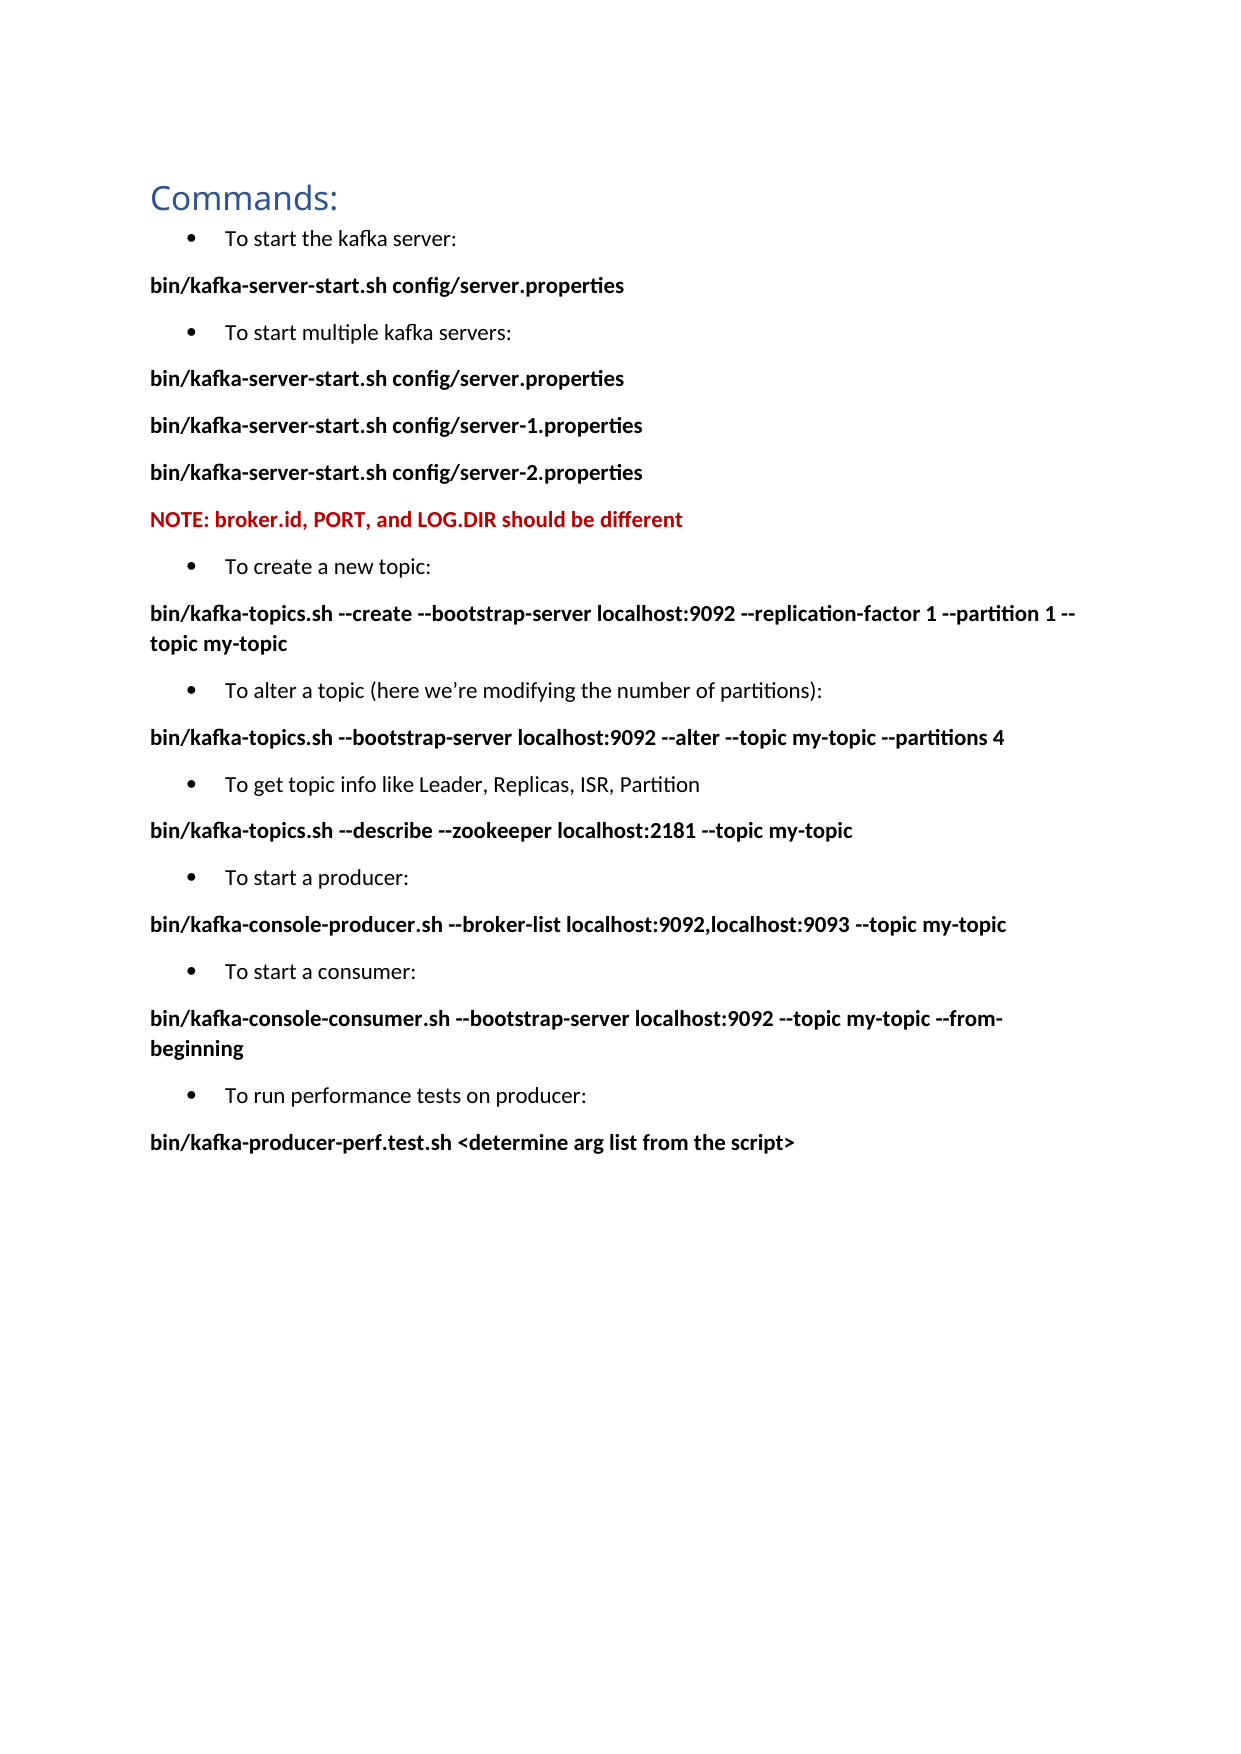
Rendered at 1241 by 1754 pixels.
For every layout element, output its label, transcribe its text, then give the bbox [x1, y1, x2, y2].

text bin/kafka-console-producer.sh --broker-list localhost:9092,localhost:9093 --topic my-topic [150, 910, 1090, 938]
list To start a consumer: [187, 957, 1090, 985]
text bin/kafka-server-start.sh config/server-1.properties [150, 411, 1090, 439]
list To start multiple kafka servers: [187, 318, 1090, 346]
list To alter a topic (here we’re modifying the number of partitions): [187, 676, 1090, 704]
text bin/kafka-server-start.sh config/server.properties [150, 271, 1090, 299]
text bin/kafka-topics.sh --create --bootstrap-server localhost:9092 --replication-factor 1 --partition 1 --topic my-topic [150, 599, 1090, 657]
list To get topic info like Leader, Replicas, ISR, Partition [187, 770, 1090, 798]
text bin/kafka-server-start.sh config/server-2.properties [150, 458, 1090, 486]
list To create a new topic: [187, 552, 1090, 580]
subtitle Commands: [150, 175, 1090, 220]
text bin/kafka-producer-perf.test.sh <determine arg list from the script> [150, 1128, 1090, 1156]
text bin/kafka-topics.sh --bootstrap-server localhost:9092 --alter --topic my-topic --partitions 4 [150, 723, 1090, 751]
text bin/kafka-server-start.sh config/server.properties [150, 364, 1090, 393]
list To run performance tests on producer: [187, 1081, 1090, 1109]
text NOTE: broker.id, PORT, and LOG.DIR should be different [150, 505, 1090, 533]
text bin/kafka-topics.sh --describe --zookeeper localhost:2181 --topic my-topic [150, 817, 1090, 845]
list To start the kafka server: [187, 224, 1090, 252]
text bin/kafka-console-consumer.sh --bootstrap-server localhost:9092 --topic my-topic --from-beginning [150, 1004, 1090, 1062]
list To start a producer: [187, 863, 1090, 892]
